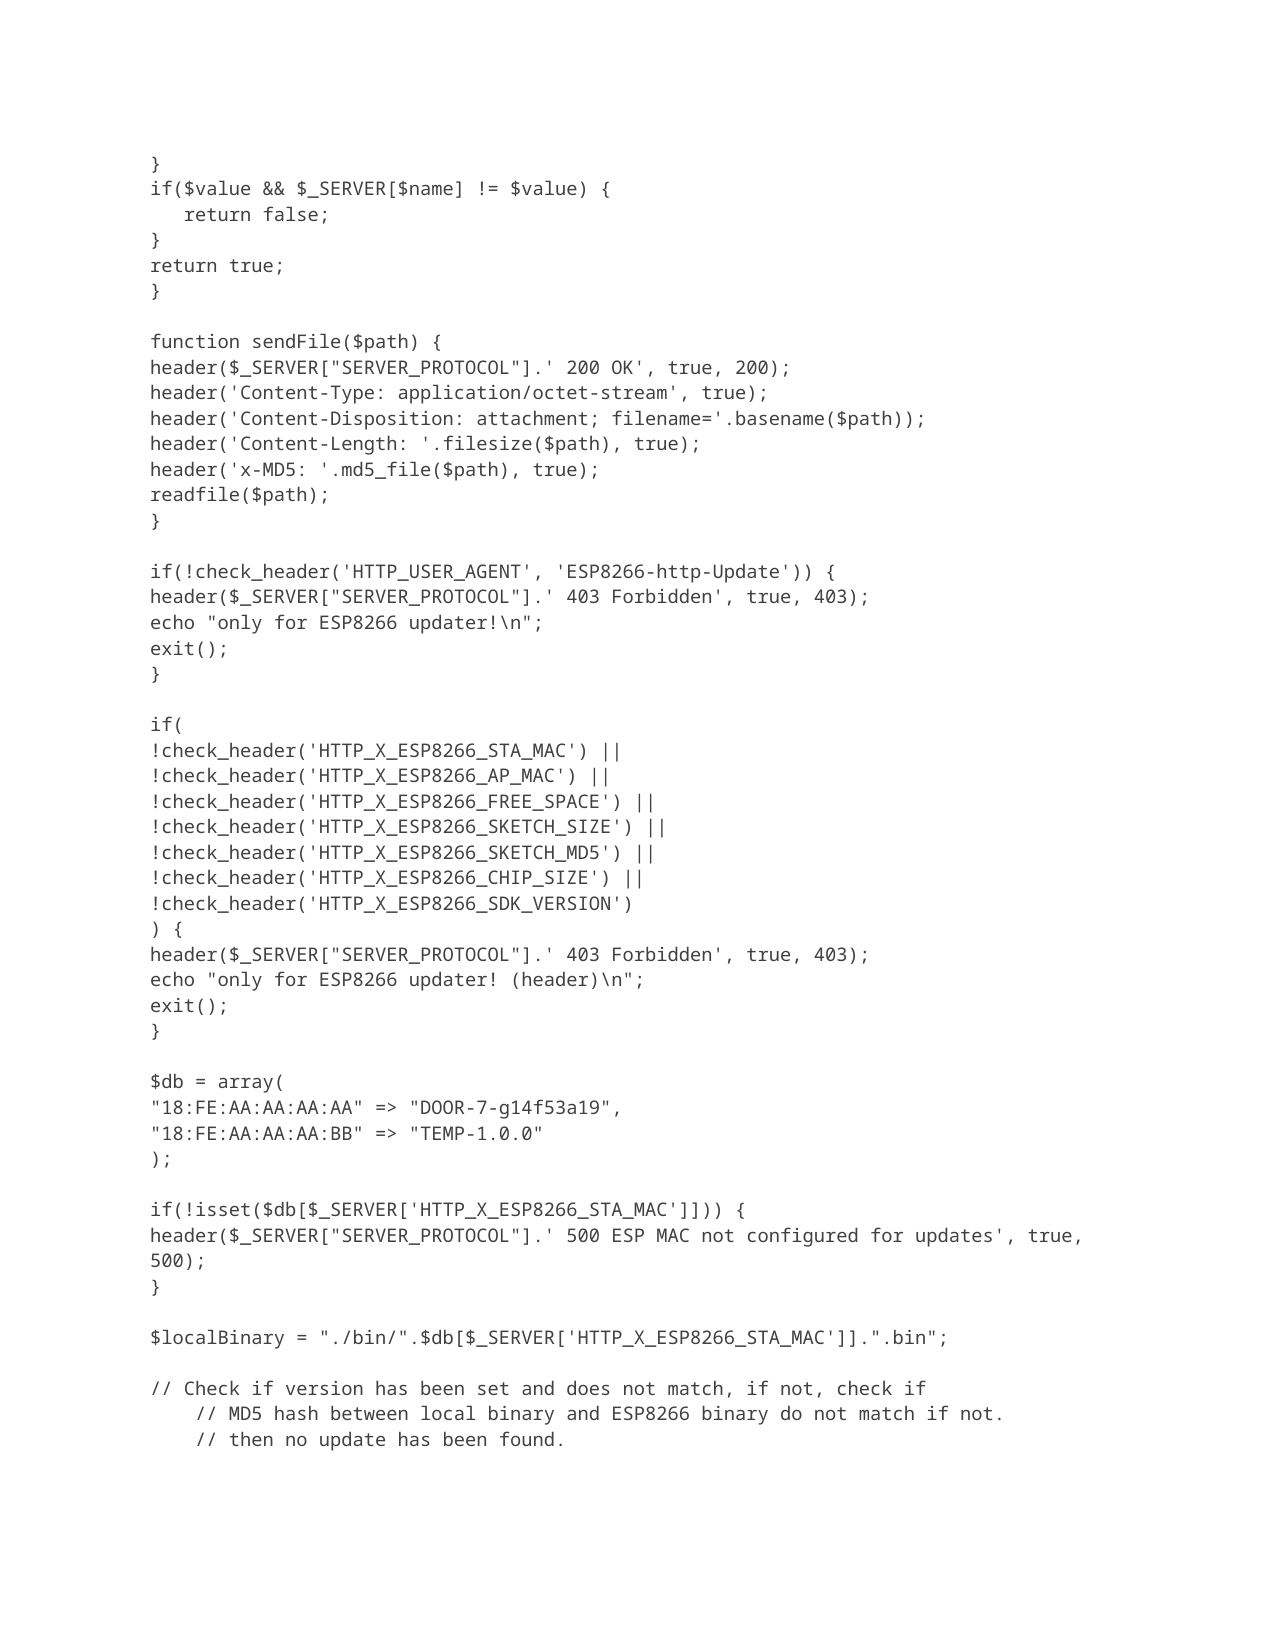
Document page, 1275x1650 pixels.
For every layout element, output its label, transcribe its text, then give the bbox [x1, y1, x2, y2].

text } [150, 278, 1125, 303]
text exit(); [150, 635, 1125, 660]
text "18:FE:AA:AA:AA:AA" => "DOOR-7-g14f53a19", [150, 1094, 1125, 1120]
text ); [150, 1145, 1125, 1171]
text if(!check_header('HTTP_USER_AGENT', 'ESP8266-http-Update')) { [150, 558, 1125, 584]
text echo "only for ESP8266 updater!\n"; [150, 609, 1125, 635]
text ) { [150, 916, 1125, 941]
text // then no update has been found. [150, 1426, 1125, 1452]
text header('Content-Type: application/octet-stream', true); [150, 380, 1125, 405]
text } [150, 227, 1125, 252]
text if(!isset($db[$_SERVER['HTTP_X_ESP8266_STA_MAC']])) { [150, 1196, 1125, 1222]
text readfile($path); [150, 482, 1125, 507]
text !check_header('HTTP_X_ESP8266_FREE_SPACE') || [150, 788, 1125, 813]
text return true; [150, 252, 1125, 278]
text if( [150, 711, 1125, 737]
text return false; [150, 201, 1125, 227]
text echo "only for ESP8266 updater! (header)\n"; [150, 967, 1125, 992]
text !check_header('HTTP_X_ESP8266_CHIP_SIZE') || [150, 864, 1125, 890]
text } [150, 1273, 1125, 1298]
text !check_header('HTTP_X_ESP8266_SKETCH_SIZE') || [150, 813, 1125, 839]
text header($_SERVER["SERVER_PROTOCOL"].' 200 OK', true, 200); [150, 354, 1125, 380]
text if($value && $_SERVER[$name] != $value) { [150, 176, 1125, 201]
text // MD5 hash between local binary and ESP8266 binary do not match if not. [150, 1401, 1125, 1426]
text header($_SERVER["SERVER_PROTOCOL"].' 500 ESP MAC not configured for updates', true, 500); [150, 1222, 1125, 1273]
text // Check if version has been set and does not match, if not, check if [150, 1375, 1125, 1401]
text !check_header('HTTP_X_ESP8266_AP_MAC') || [150, 762, 1125, 788]
text header($_SERVER["SERVER_PROTOCOL"].' 403 Forbidden', true, 403); [150, 584, 1125, 609]
text } [150, 150, 1125, 176]
text } [150, 507, 1125, 533]
text } [150, 660, 1125, 686]
text "18:FE:AA:AA:AA:BB" => "TEMP-1.0.0" [150, 1120, 1125, 1145]
text header('Content-Disposition: attachment; filename='.basename($path)); [150, 405, 1125, 431]
text !check_header('HTTP_X_ESP8266_SKETCH_MD5') || [150, 839, 1125, 864]
text !check_header('HTTP_X_ESP8266_STA_MAC') || [150, 737, 1125, 762]
text !check_header('HTTP_X_ESP8266_SDK_VERSION') [150, 890, 1125, 916]
text $localBinary = "./bin/".$db[$_SERVER['HTTP_X_ESP8266_STA_MAC']].".bin"; [150, 1324, 1125, 1349]
text header('Content-Length: '.filesize($path), true); [150, 431, 1125, 456]
text exit(); [150, 992, 1125, 1018]
text function sendFile($path) { [150, 329, 1125, 354]
text header('x-MD5: '.md5_file($path), true); [150, 456, 1125, 482]
text } [150, 1018, 1125, 1043]
text header($_SERVER["SERVER_PROTOCOL"].' 403 Forbidden', true, 403); [150, 941, 1125, 967]
text $db = array( [150, 1069, 1125, 1094]
